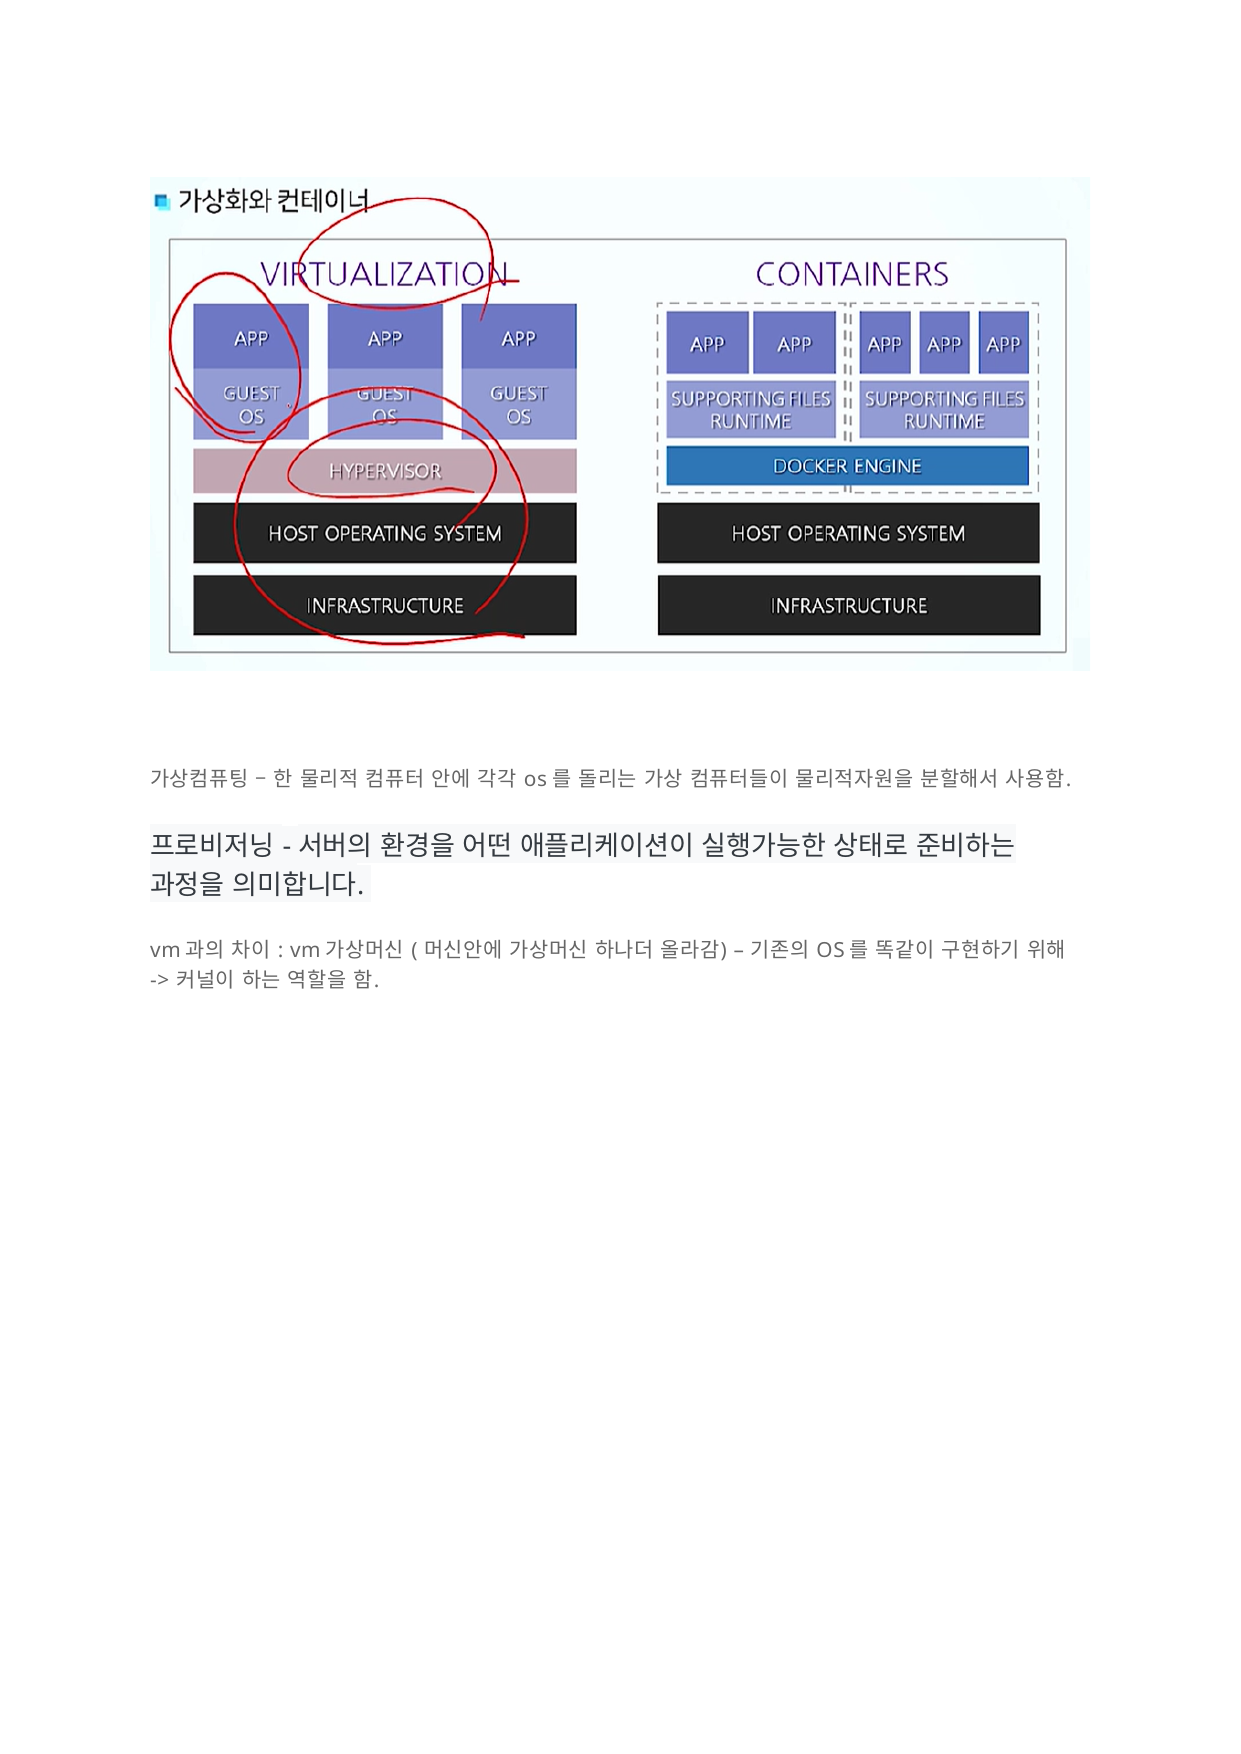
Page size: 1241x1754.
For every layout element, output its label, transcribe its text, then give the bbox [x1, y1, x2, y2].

text vm과의 차이 : vm가상머신 ( 머신안에 가상머신 하나더 올라감) – 기존의 OS를 똑같이 구현하기 위해 -> 커널이 하는 역할을 함. [150, 933, 1090, 994]
text 가상컴퓨팅 – 한 물리적 컴퓨터 안에 각각 os를 돌리는 가상 컴퓨터들이 물리적자원을 분할해서 사용함. [150, 762, 1090, 792]
picture [150, 177, 1091, 671]
text 프로비저닝 - 서버의 환경을 어떤 애플리케이션이 실행가능한 상태로 준비하는 과정을 의미합니다. [150, 823, 1090, 902]
